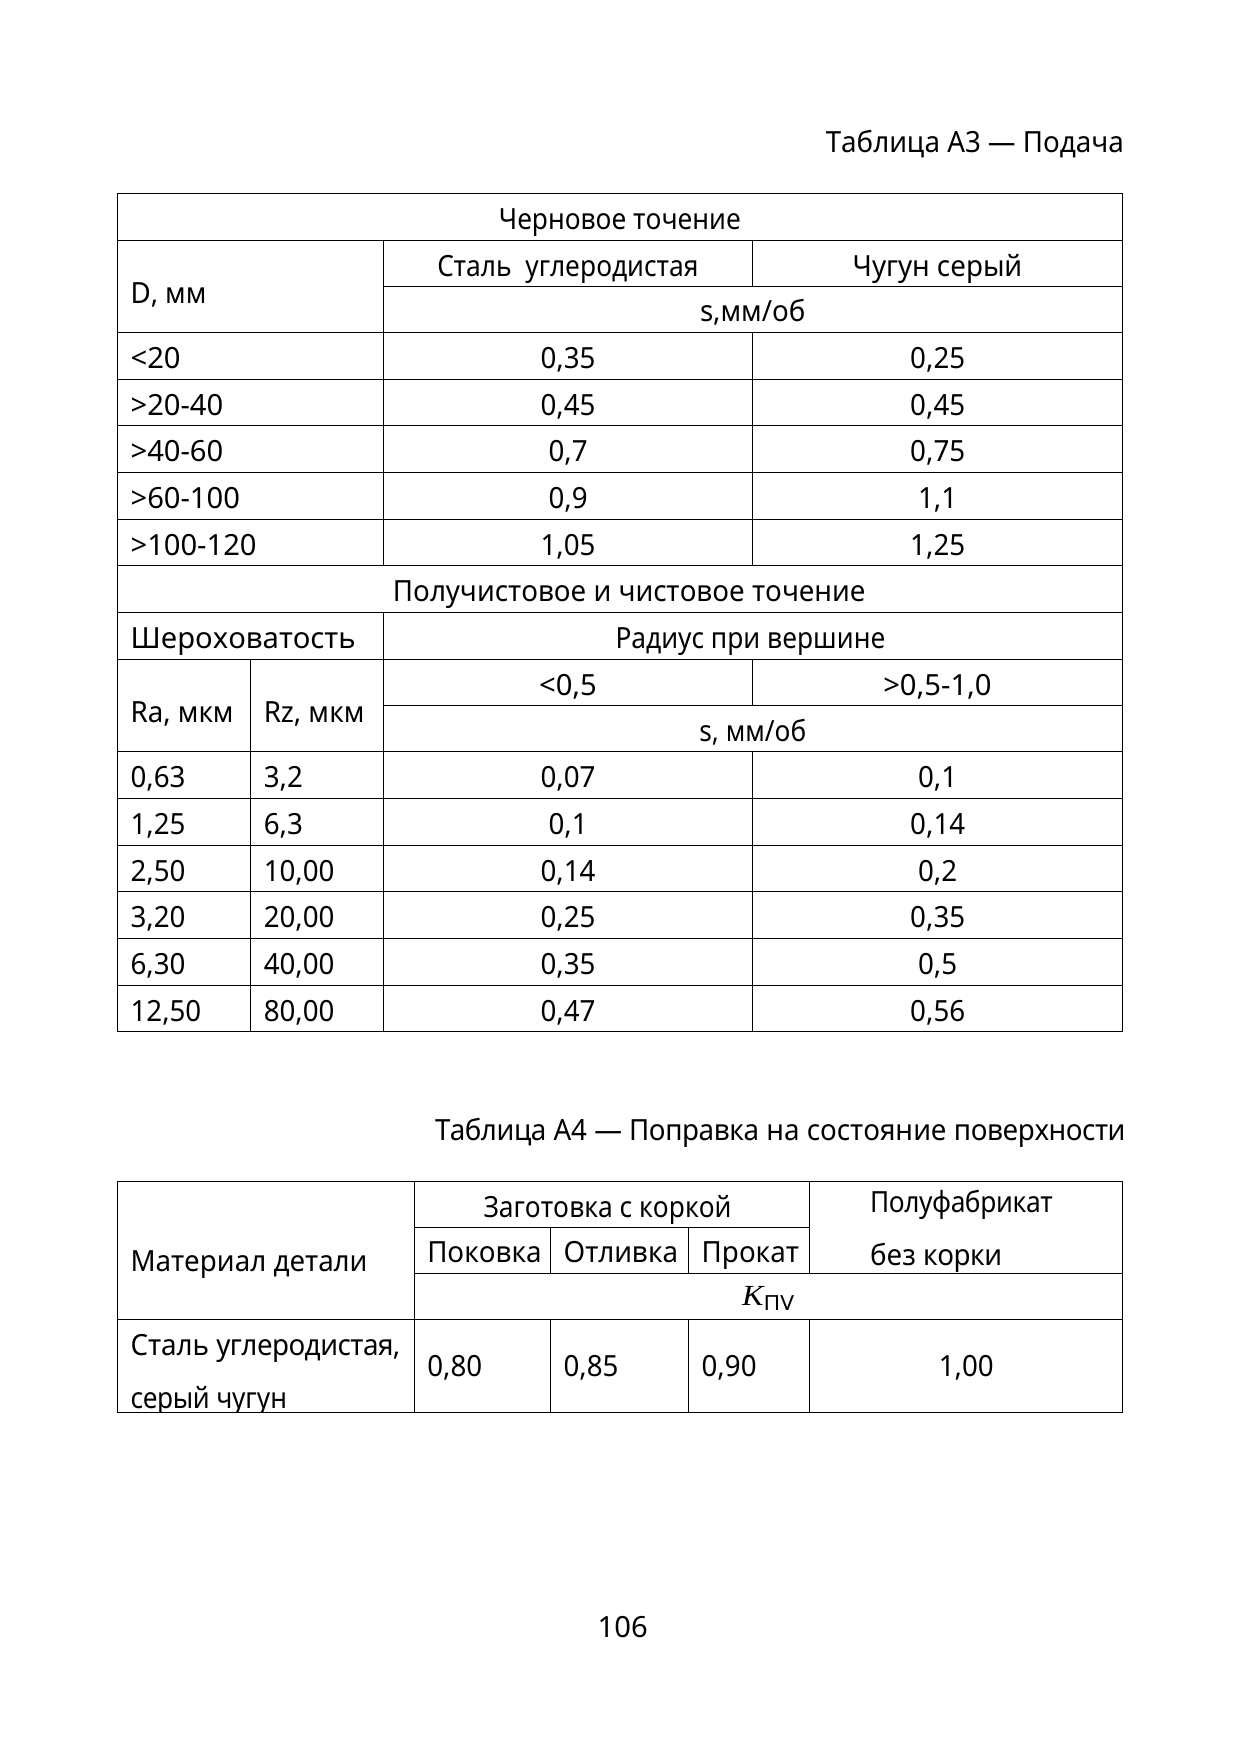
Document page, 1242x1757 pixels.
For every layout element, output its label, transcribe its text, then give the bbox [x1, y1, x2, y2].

table_cell 0,2 [753, 846, 1122, 891]
table_cell 0,14 [384, 846, 752, 891]
table_cell 0,35 [384, 939, 752, 984]
table_cell 0,25 [384, 892, 752, 938]
table_header Полуфабрикат без корки [810, 1182, 1122, 1273]
table_cell Шероховатость [118, 613, 383, 659]
text Таблица А4 — Поправка на состояние поверхности [435, 1109, 1135, 1148]
table_cell 6,30 [118, 939, 250, 984]
table_cell 0,1 [384, 799, 752, 844]
table_cell Чугун серый [753, 241, 1122, 286]
table_cell Прокат [689, 1228, 809, 1273]
table_cell 0,45 [384, 380, 752, 425]
table_cell 0,35 [384, 333, 752, 379]
table_cell <20 [118, 333, 383, 379]
table_cell 40,00 [251, 939, 383, 984]
table_cell Ra, мкм [118, 660, 250, 751]
table_cell 0,07 [384, 752, 752, 798]
text Таблица А3 — Подача [106, 121, 1124, 161]
table_cell 1,05 [384, 520, 752, 565]
table_cell 6,3 [251, 799, 383, 844]
table_cell >0,5-1,0 [753, 660, 1122, 705]
table_cell 0,1 [753, 752, 1122, 798]
table_cell s,мм/об [384, 287, 1122, 332]
table_cell 10,00 [251, 846, 383, 891]
table_cell KПV [415, 1274, 1122, 1319]
table_cell Отливка [551, 1228, 688, 1273]
table_cell 3,20 [118, 892, 250, 938]
table_cell 0,75 [753, 426, 1122, 472]
table_cell Получистовое и чистовое точение [118, 566, 1122, 612]
table_cell Rz, мкм [251, 660, 383, 751]
table_cell 0,90 [689, 1320, 809, 1412]
table_cell 1,25 [118, 799, 250, 844]
table_cell 0,35 [753, 892, 1122, 938]
table_cell s, мм/об [384, 706, 1122, 751]
table_cell 0,45 [753, 380, 1122, 425]
table_cell 1,25 [753, 520, 1122, 565]
table_cell Поковка [415, 1228, 550, 1273]
table_header Заготовка с коркой [415, 1182, 809, 1227]
table_cell >40-60 [118, 426, 383, 472]
table_header Материал детали [118, 1182, 414, 1319]
table_cell 0,9 [384, 473, 752, 519]
table_cell >60-100 [118, 473, 383, 519]
table_cell 1,1 [753, 473, 1122, 519]
table_header Черновое точение [118, 194, 1122, 239]
table_cell >100-120 [118, 520, 383, 565]
table_cell 0,14 [753, 799, 1122, 844]
table_cell 0,80 [415, 1320, 550, 1412]
table_cell Сталь углеродистая [384, 241, 752, 286]
table_cell Сталь углеродистая, серый чугун [118, 1320, 414, 1412]
table_cell Радиус при вершине [384, 613, 1122, 659]
table_cell >20-40 [118, 380, 383, 425]
table_cell 0,7 [384, 426, 752, 472]
table_cell 0,25 [753, 333, 1122, 379]
table_cell 0,56 [753, 986, 1122, 1031]
table_cell 0,63 [118, 752, 250, 798]
table_cell 0,5 [753, 939, 1122, 984]
table_cell 12,50 [118, 986, 250, 1031]
table_cell 1,00 [810, 1320, 1122, 1412]
table_cell 0,47 [384, 986, 752, 1031]
table_cell 80,00 [251, 986, 383, 1031]
table_cell <0,5 [384, 660, 752, 705]
table_cell 2,50 [118, 846, 250, 891]
table_cell 20,00 [251, 892, 383, 938]
table_cell 3,2 [251, 752, 383, 798]
table_cell D, мм [118, 241, 383, 332]
table_cell 0,85 [551, 1320, 688, 1412]
